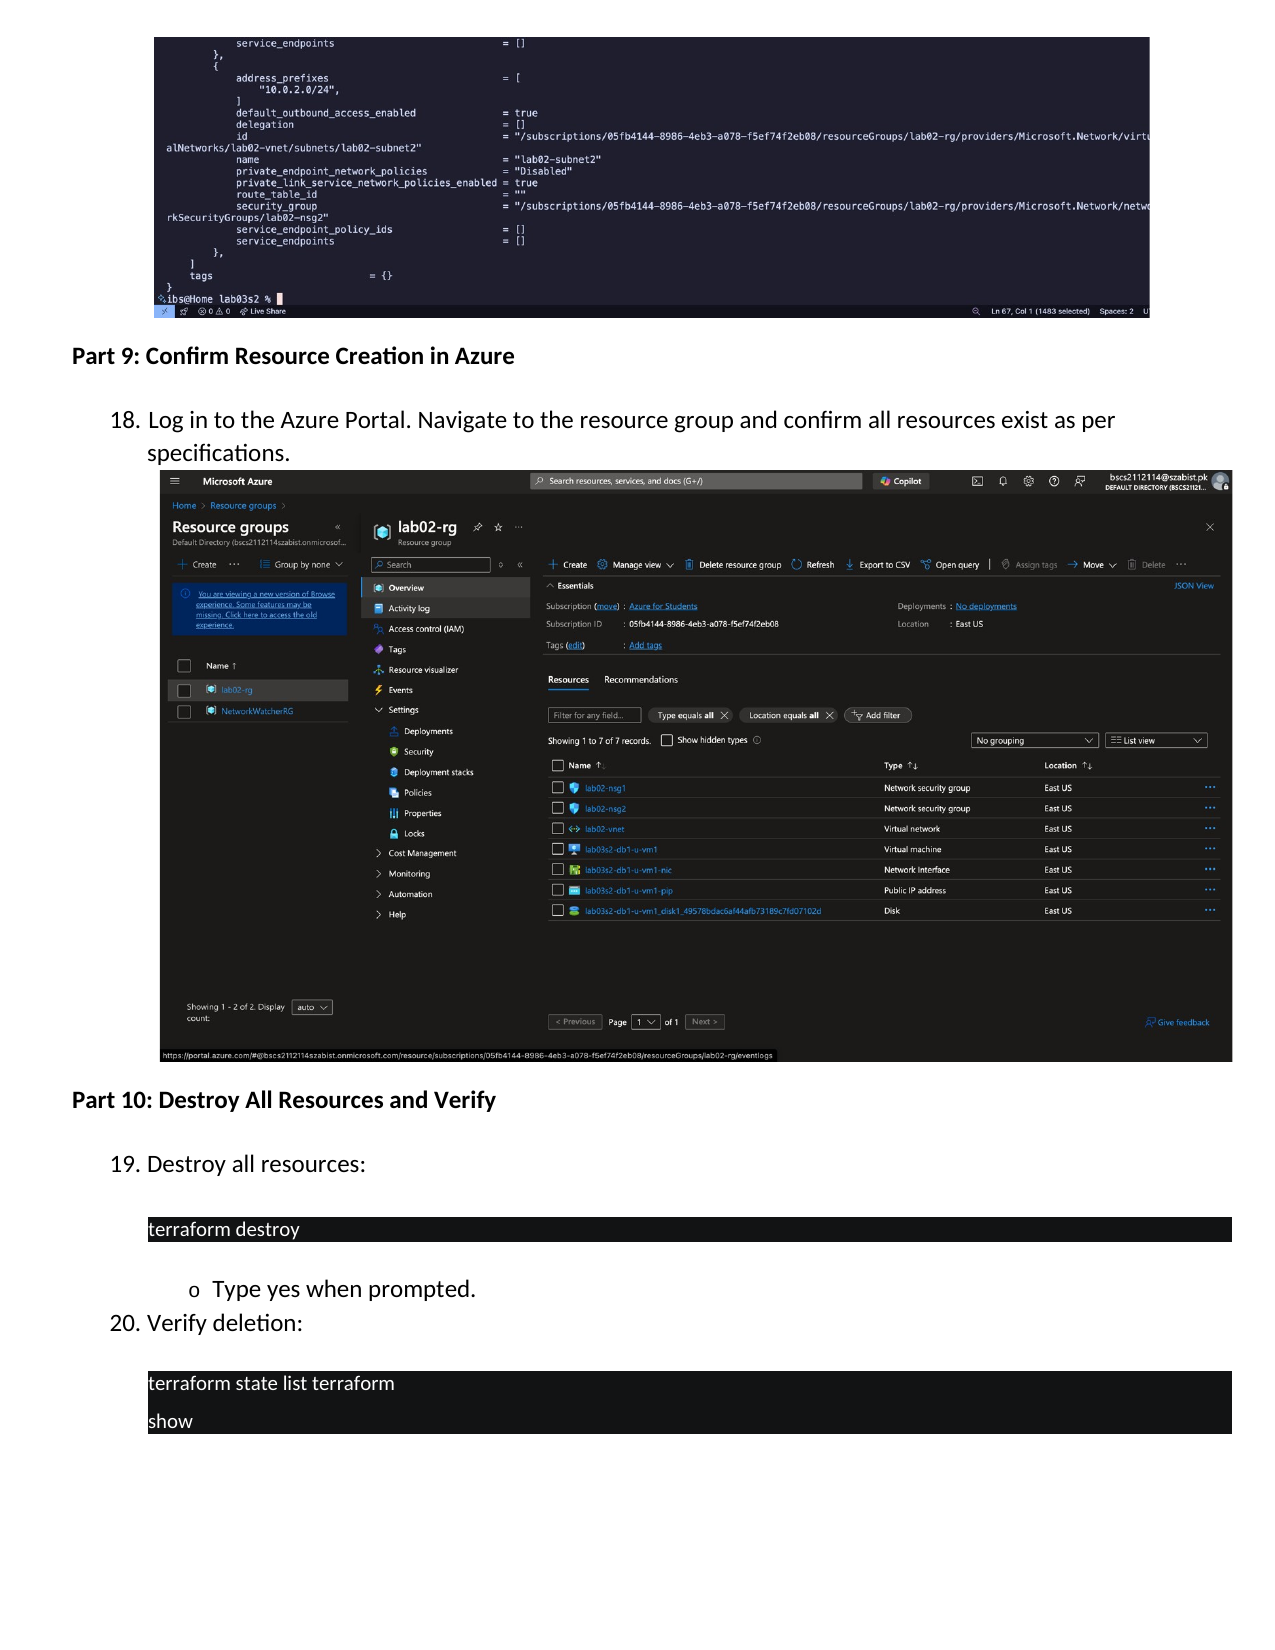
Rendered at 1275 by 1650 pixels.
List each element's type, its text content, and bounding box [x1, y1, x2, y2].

subtitle Part 9: Confirm Resource Creation in Azure [72, 340, 1232, 371]
text show [148, 1408, 1232, 1434]
text terraform state list terraform [148, 1371, 1232, 1396]
text o Type yes when prompted. [73, 1273, 1232, 1304]
picture [154, 37, 1150, 318]
list Verify deletion: [109, 1307, 1202, 1337]
picture [159, 470, 1233, 1062]
text 18. Log in to the Azure Portal. Navigate to the resource group and confirm all resources exist as per specifications. [109, 404, 1202, 467]
subtitle Part 10: Destroy All Resources and Verify [72, 1084, 1232, 1115]
list Destroy all resources: [109, 1148, 1202, 1178]
text terraform destroy [148, 1217, 1232, 1242]
